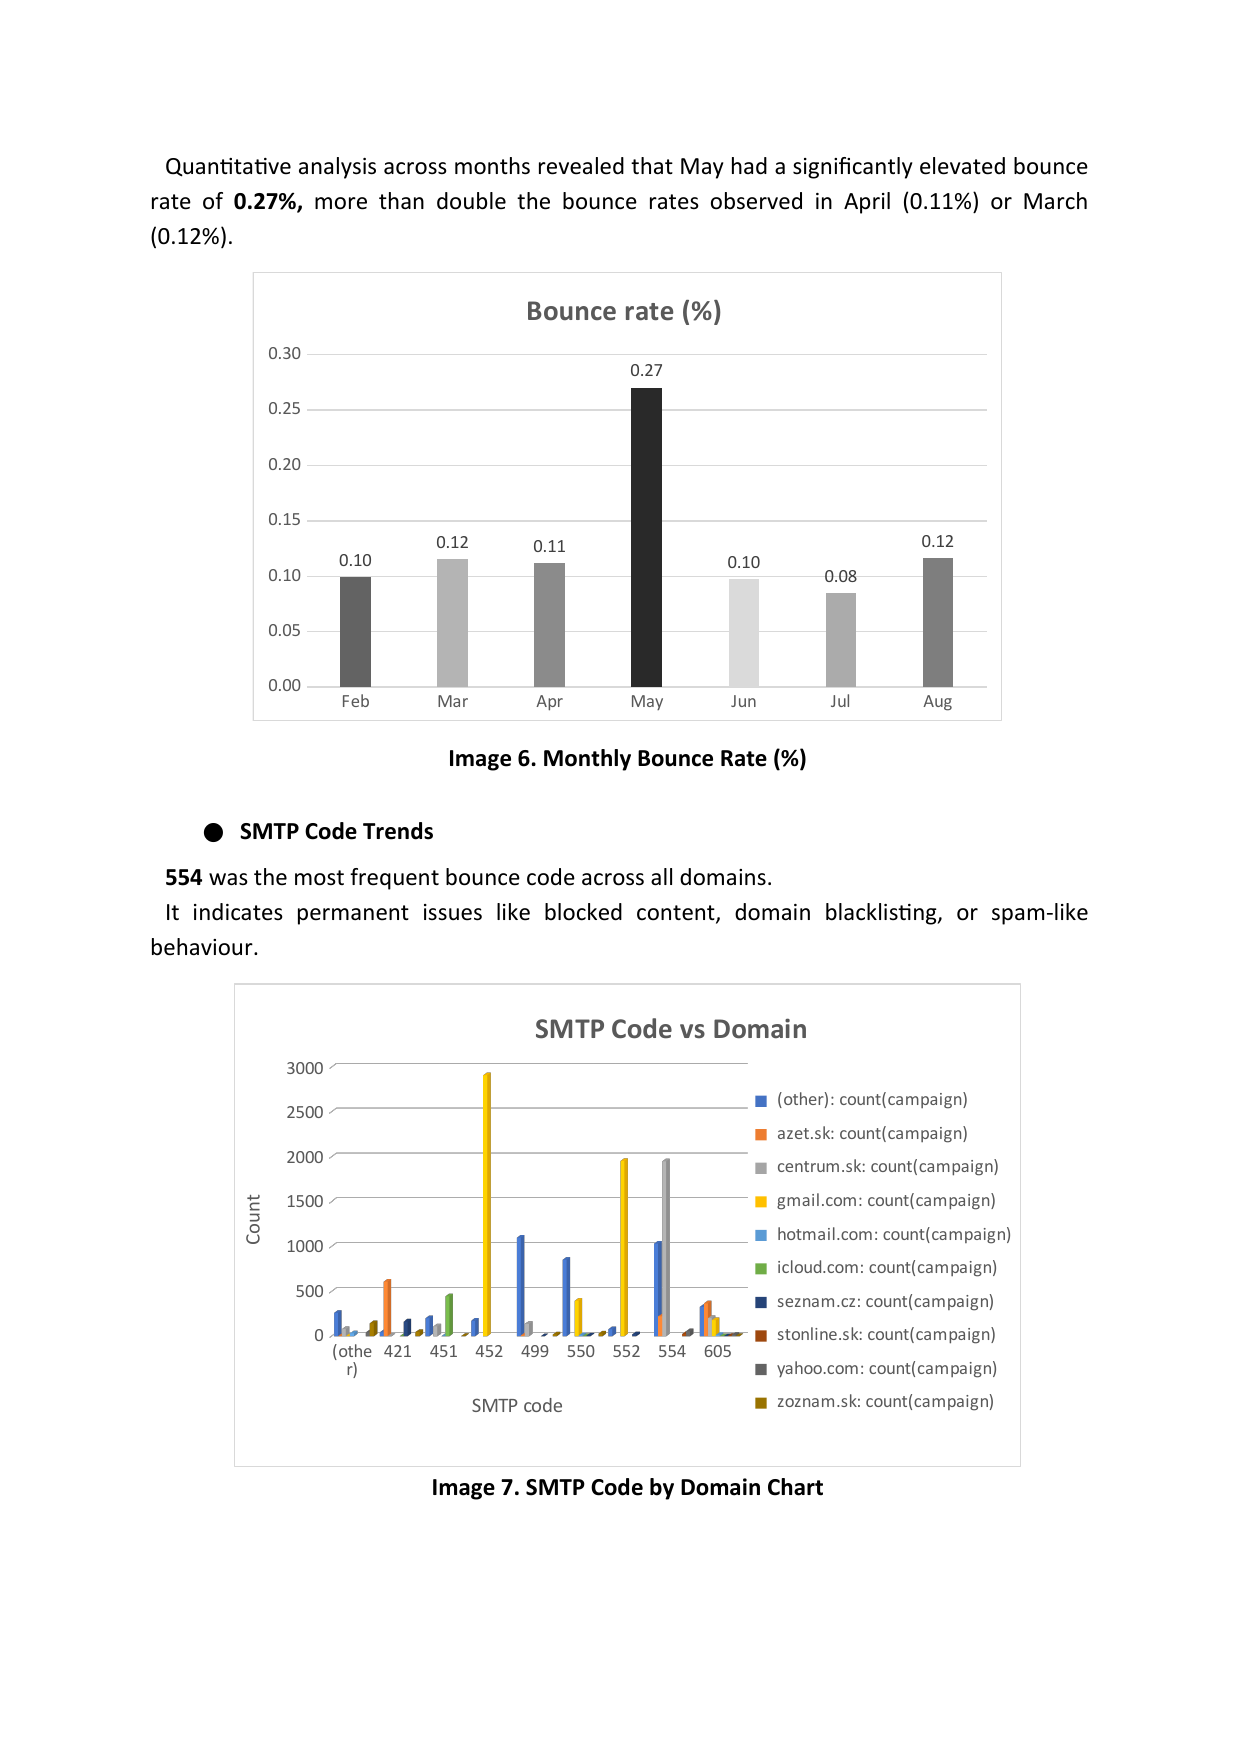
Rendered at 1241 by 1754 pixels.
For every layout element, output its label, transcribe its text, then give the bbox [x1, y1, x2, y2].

text Quantitative analysis across months revealed that May had a significantly elevated bounce rate of 0.27%, more than double the bounce rates observed in April (0.11%) or March (0.12%). [150, 150, 1090, 251]
text Image 7. SMTP Code by Domain Chart [150, 1472, 1090, 1502]
list SMTP Code Trends [202, 802, 1090, 854]
text It indicates permanent issues like blocked content, domain blacklisting, or spam-like behaviour. [150, 896, 1090, 962]
text Image 6. Monthly Bounce Rate (%) [150, 742, 1090, 773]
text 554 was the most frequent bounce code across all domains. [150, 861, 1090, 892]
